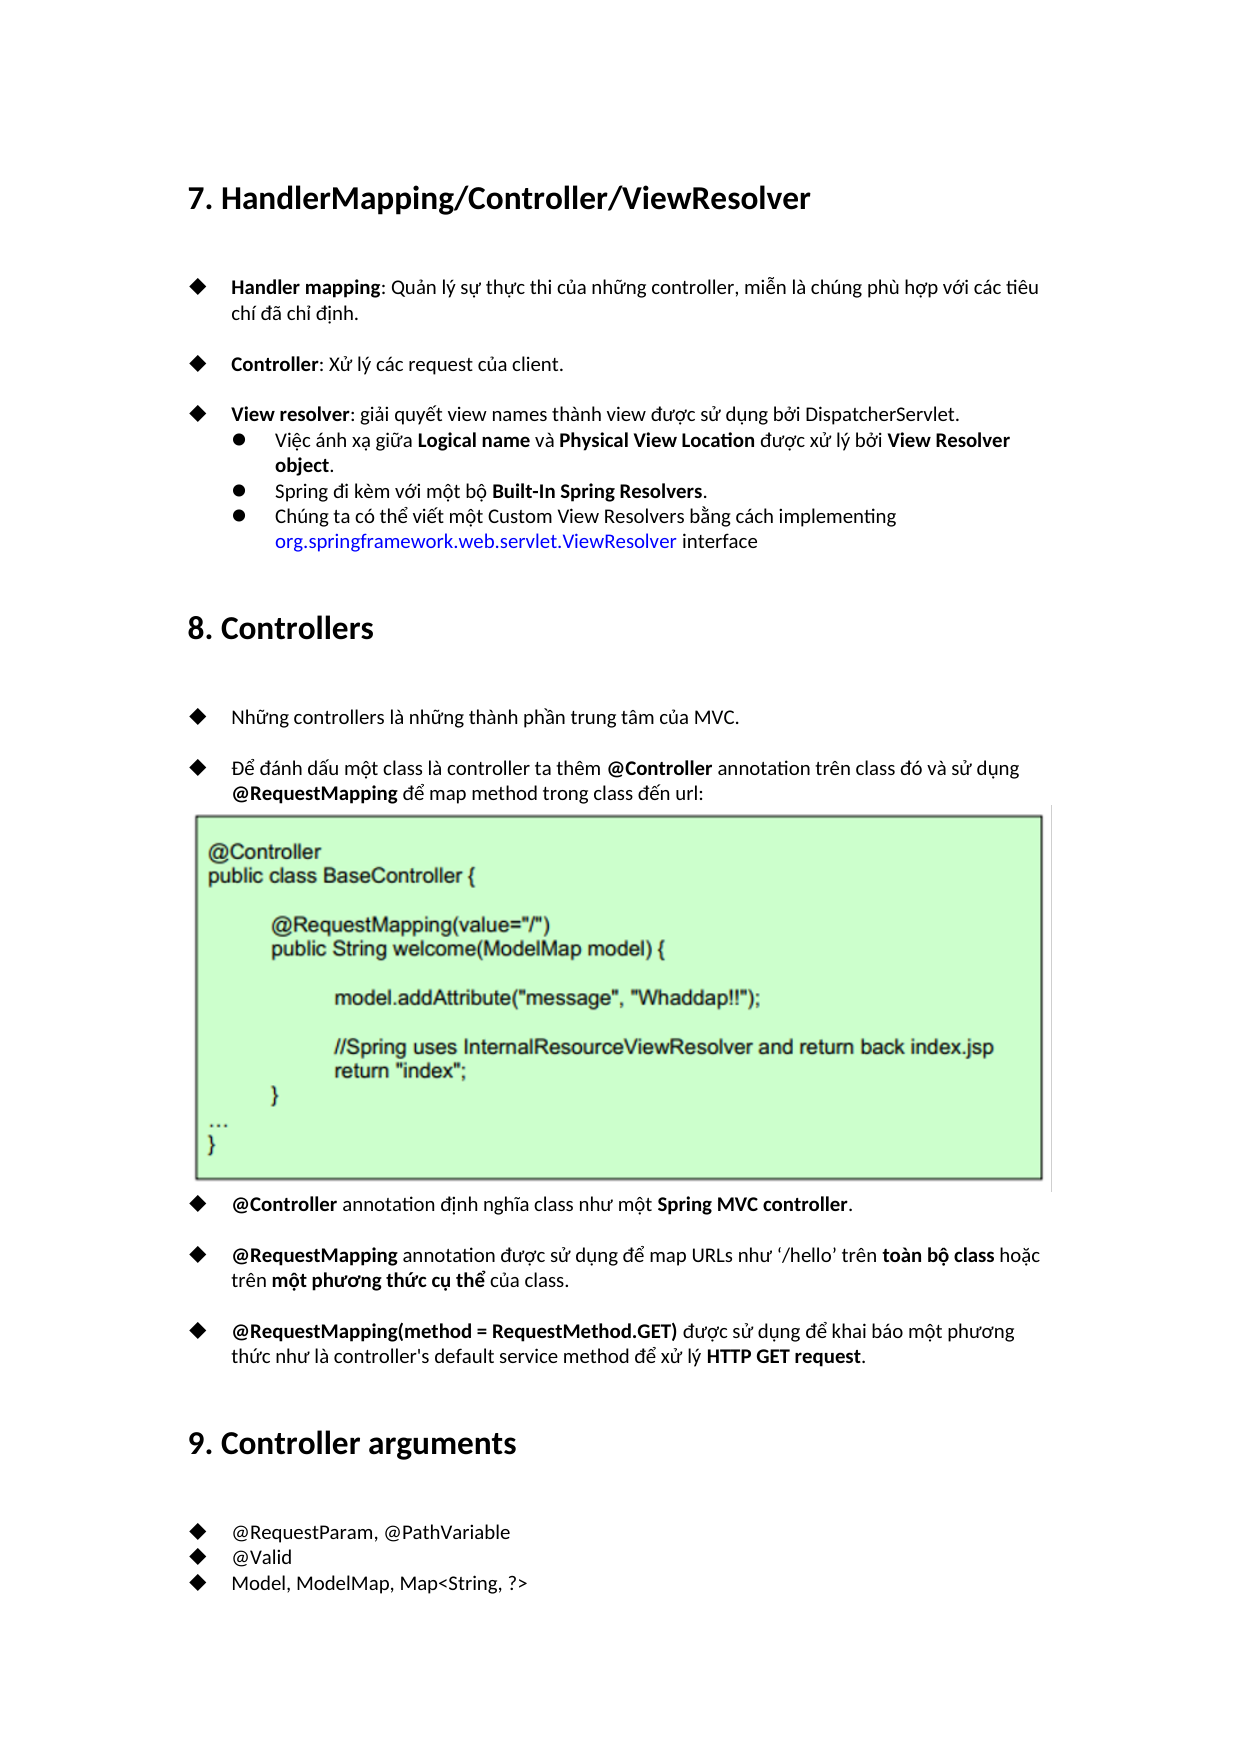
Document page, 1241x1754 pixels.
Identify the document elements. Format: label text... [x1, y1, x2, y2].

subtitle HandlerMapping/Controller/ViewResolver [187, 177, 1053, 218]
list Những controllers là những thành phần trung tâm của MVC. [187, 704, 1053, 729]
picture [187, 805, 1053, 1192]
list Chúng ta có thể viết một Custom View Resolvers bằng cách implementing org.springframework.web.servlet.ViewResolver interface [231, 503, 1053, 554]
list Controller: Xử lý các request của client. [187, 351, 1053, 376]
list Để đánh dấu một class là controller ta thêm @Controller annotation trên class đó và sử dụng @RequestMapping để map method trong class đến url: [187, 755, 1053, 805]
subtitle Controller arguments [187, 1422, 1053, 1462]
list @RequestMapping annotation được sử dụng để map URLs như ‘/hello’ trên toàn bộ class hoặc trên một phương thức cụ thể của class. [187, 1242, 1053, 1293]
list Model, ModelMap, Map<String, ?> [187, 1570, 1053, 1595]
list @Valid [187, 1544, 1053, 1570]
list Việc ánh xạ giữa Logical name và Physical View Location được xử lý bởi View Resolver object. [231, 427, 1053, 478]
list @RequestParam, @PathVariable [187, 1519, 1053, 1544]
list View resolver: giải quyết view names thành view được sử dụng bởi DispatcherServlet. [187, 402, 1053, 427]
list @Controller annotation định nghĩa class như một Spring MVC controller. [187, 1192, 1053, 1217]
list @RequestMapping(method = RequestMethod.GET) được sử dụng để khai báo một phương thức như là controller's default service method để xử lý HTTP GET request. [187, 1318, 1053, 1369]
subtitle Controllers [187, 607, 1053, 647]
list Spring đi kèm với một bộ Built-In Spring Resolvers. [231, 478, 1053, 503]
list Handler mapping: Quản lý sự thực thi của những controller, miễn là chúng phù hợp với các tiêu chí đã chỉ định. [187, 274, 1053, 325]
